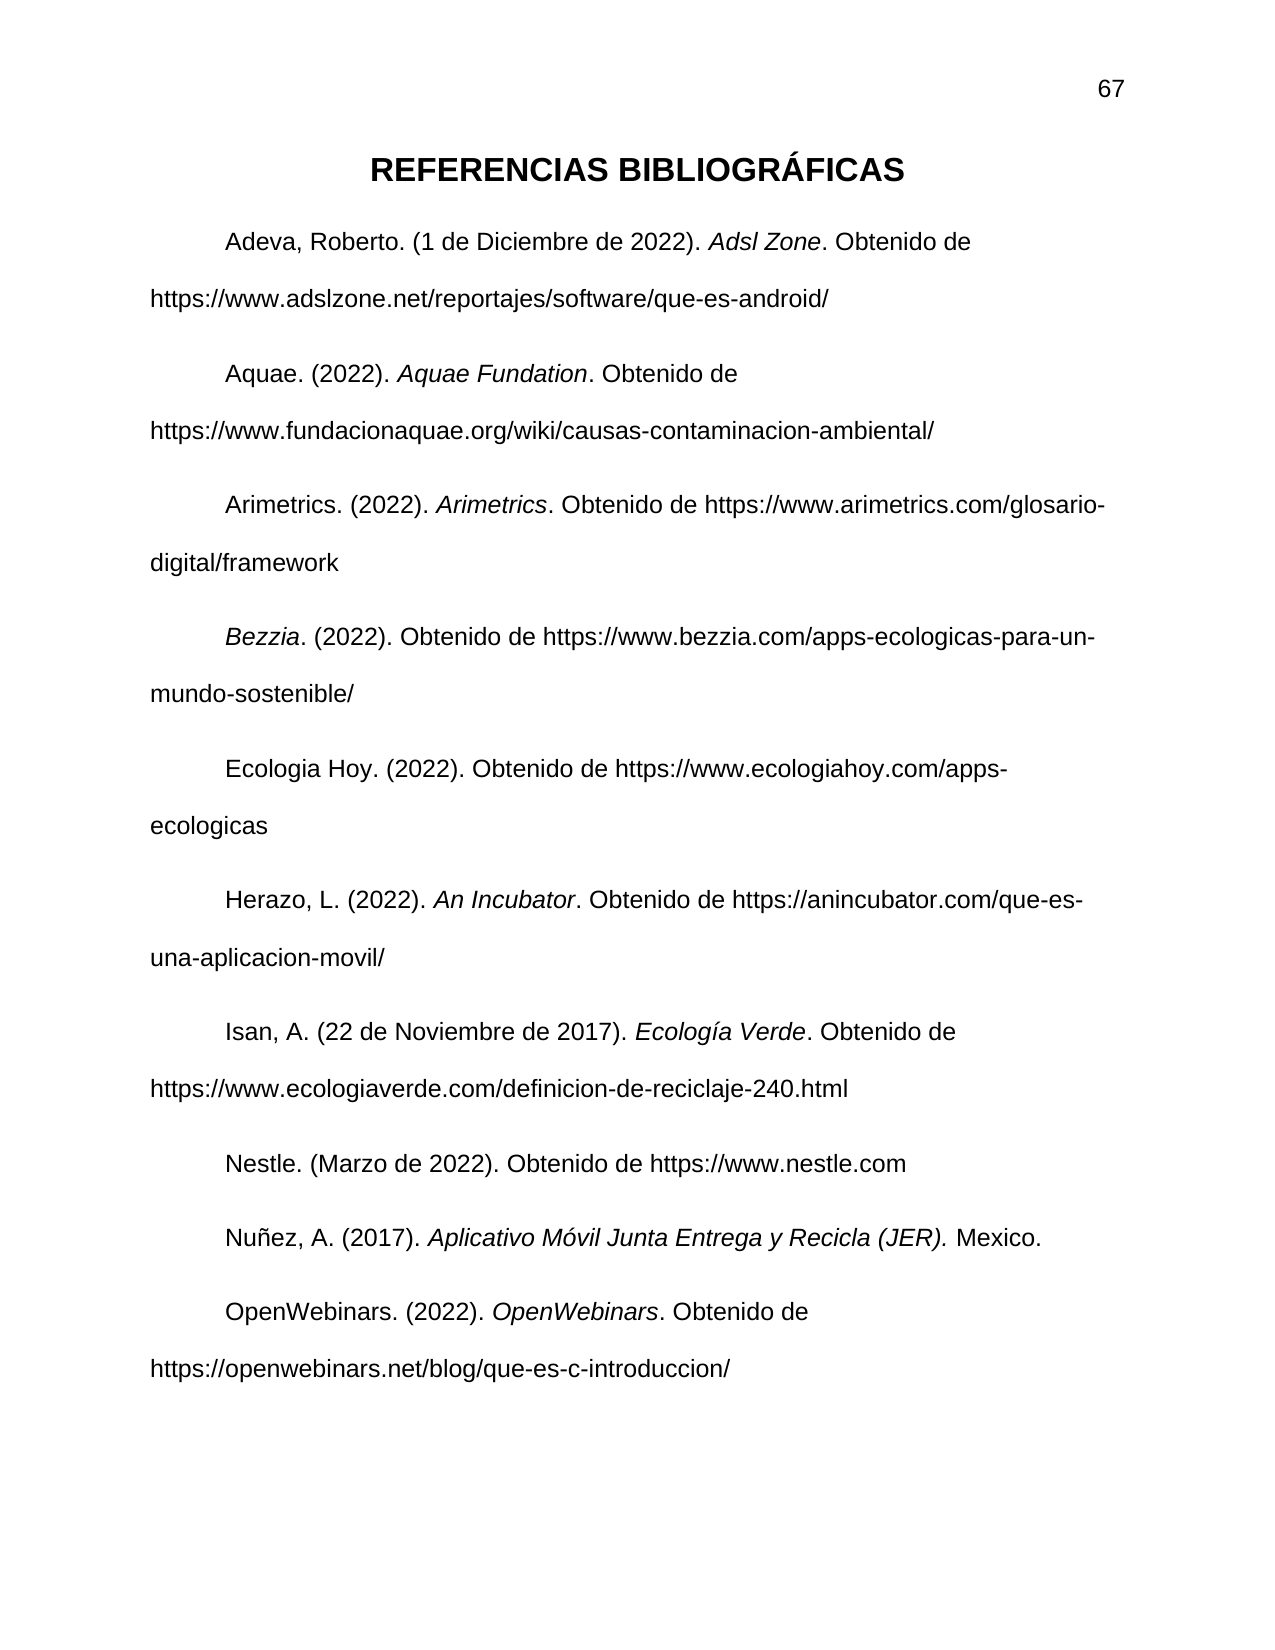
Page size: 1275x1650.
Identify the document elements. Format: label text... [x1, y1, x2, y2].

subtitle REFERENCIAS BIBLIOGRÁFICAS [150, 150, 1125, 188]
text Arimetrics. (2022). Arimetrics. Obtenido de https://www.arimetrics.com/glosario-digital/framework [150, 490, 1125, 576]
text Adeva, Roberto. (1 de Diciembre de 2022). Adsl Zone. Obtenido de https://www.adslzone.net/reportajes/software/que-es-android/ [150, 227, 1125, 313]
text Isan, A. (22 de Noviembre de 2017). Ecología Verde. Obtenido de https://www.ecologiaverde.com/definicion-de-reciclaje-240.html [150, 1017, 1125, 1103]
text OpenWebinars. (2022). OpenWebinars. Obtenido de https://openwebinars.net/blog/que-es-c-introduccion/ [150, 1297, 1125, 1383]
text Bezzia. (2022). Obtenido de https://www.bezzia.com/apps-ecologicas-para-un-mundo-sostenible/ [150, 622, 1125, 708]
text Nuñez, A. (2017). Aplicativo Móvil Junta Entrega y Recicla (JER). Mexico. [150, 1223, 1125, 1251]
text Ecologia Hoy. (2022). Obtenido de https://www.ecologiahoy.com/apps-ecologicas [150, 753, 1125, 840]
text Herazo, L. (2022). An Incubator. Obtenido de https://anincubator.com/que-es-una-aplicacion-movil/ [150, 885, 1125, 971]
text Nestle. (Marzo de 2022). Obtenido de https://www.nestle.com [150, 1148, 1125, 1177]
text Aquae. (2022). Aquae Fundation. Obtenido de https://www.fundacionaquae.org/wiki/causas-contaminacion-ambiental/ [150, 358, 1125, 445]
